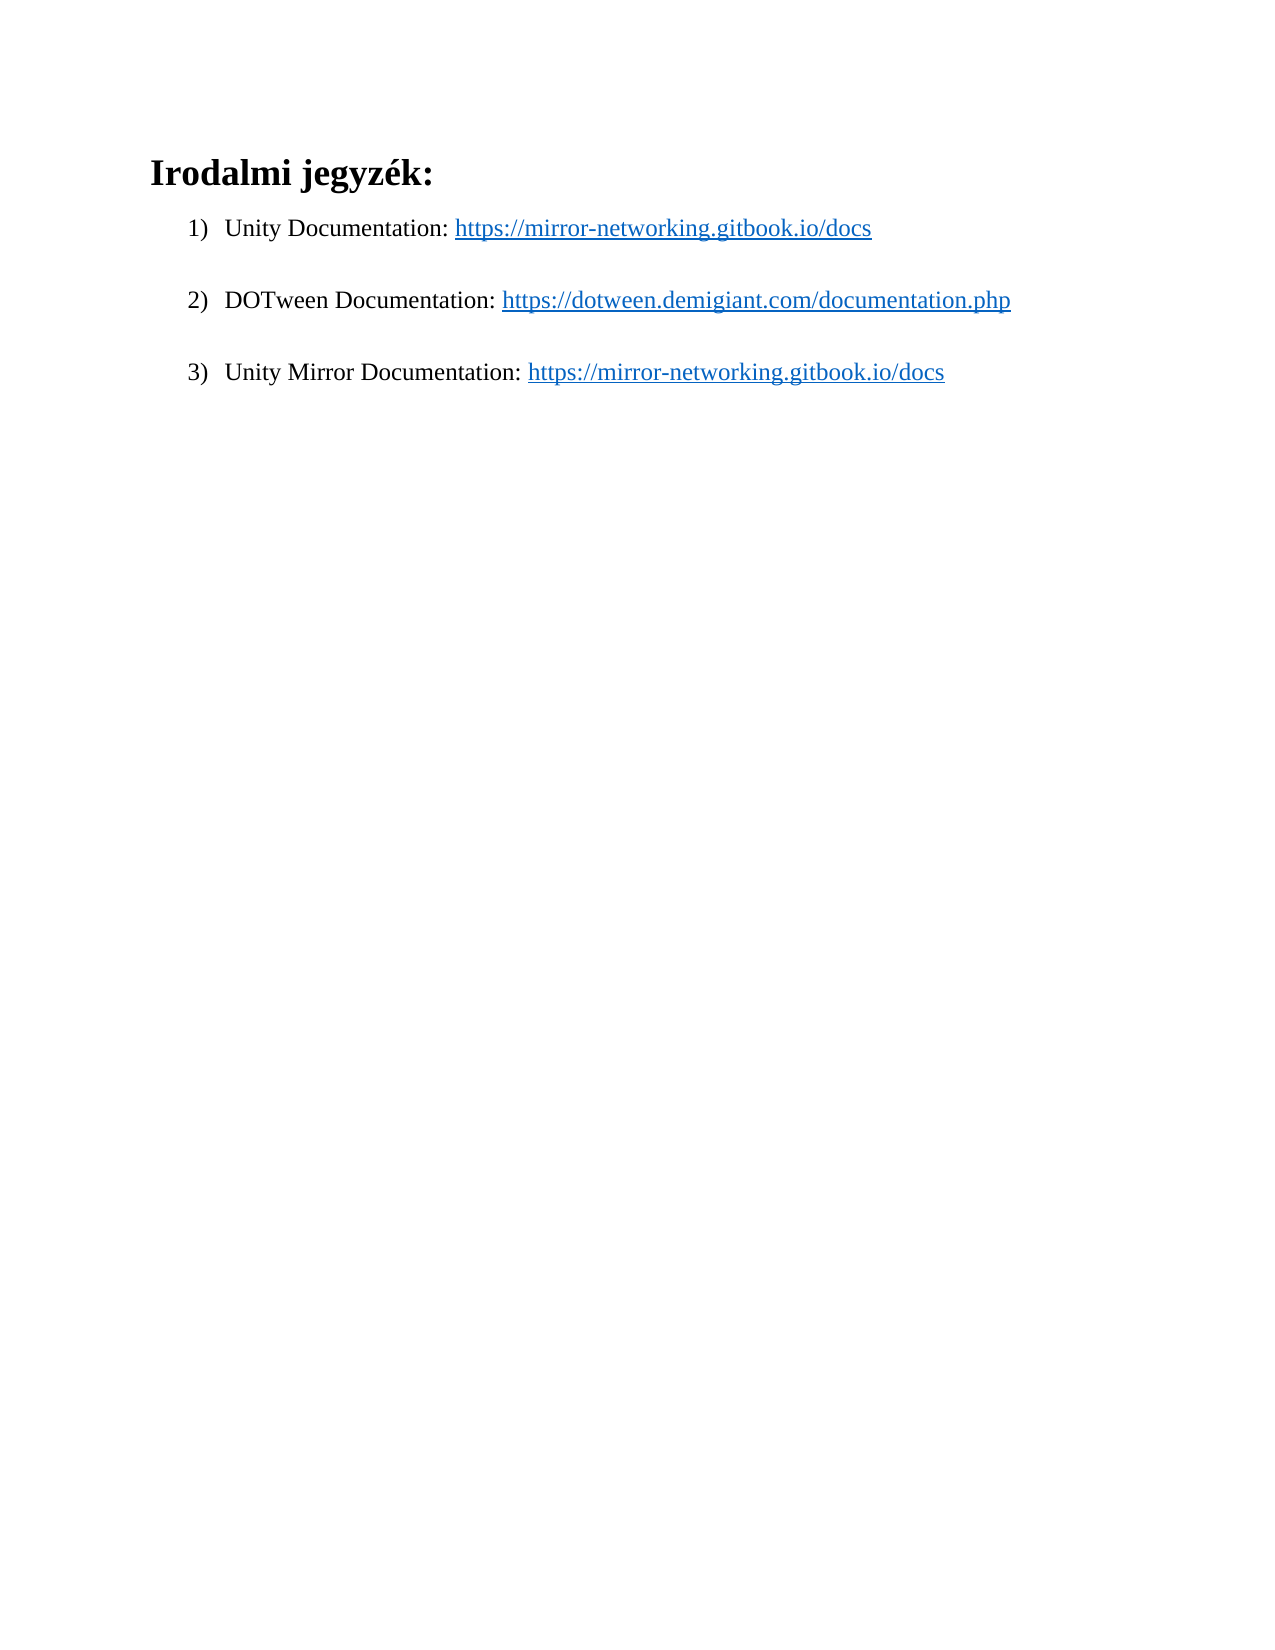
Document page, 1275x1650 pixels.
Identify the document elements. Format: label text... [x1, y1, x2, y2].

list Unity Documentation: https://mirror-networking.gitbook.io/docs [187, 213, 1125, 242]
list DOTween Documentation: https://dotween.demigiant.com/documentation.php [187, 285, 1125, 314]
text Irodalmi jegyzék: [150, 150, 1125, 193]
list Unity Mirror Documentation: https://mirror-networking.gitbook.io/docs [187, 357, 1125, 386]
